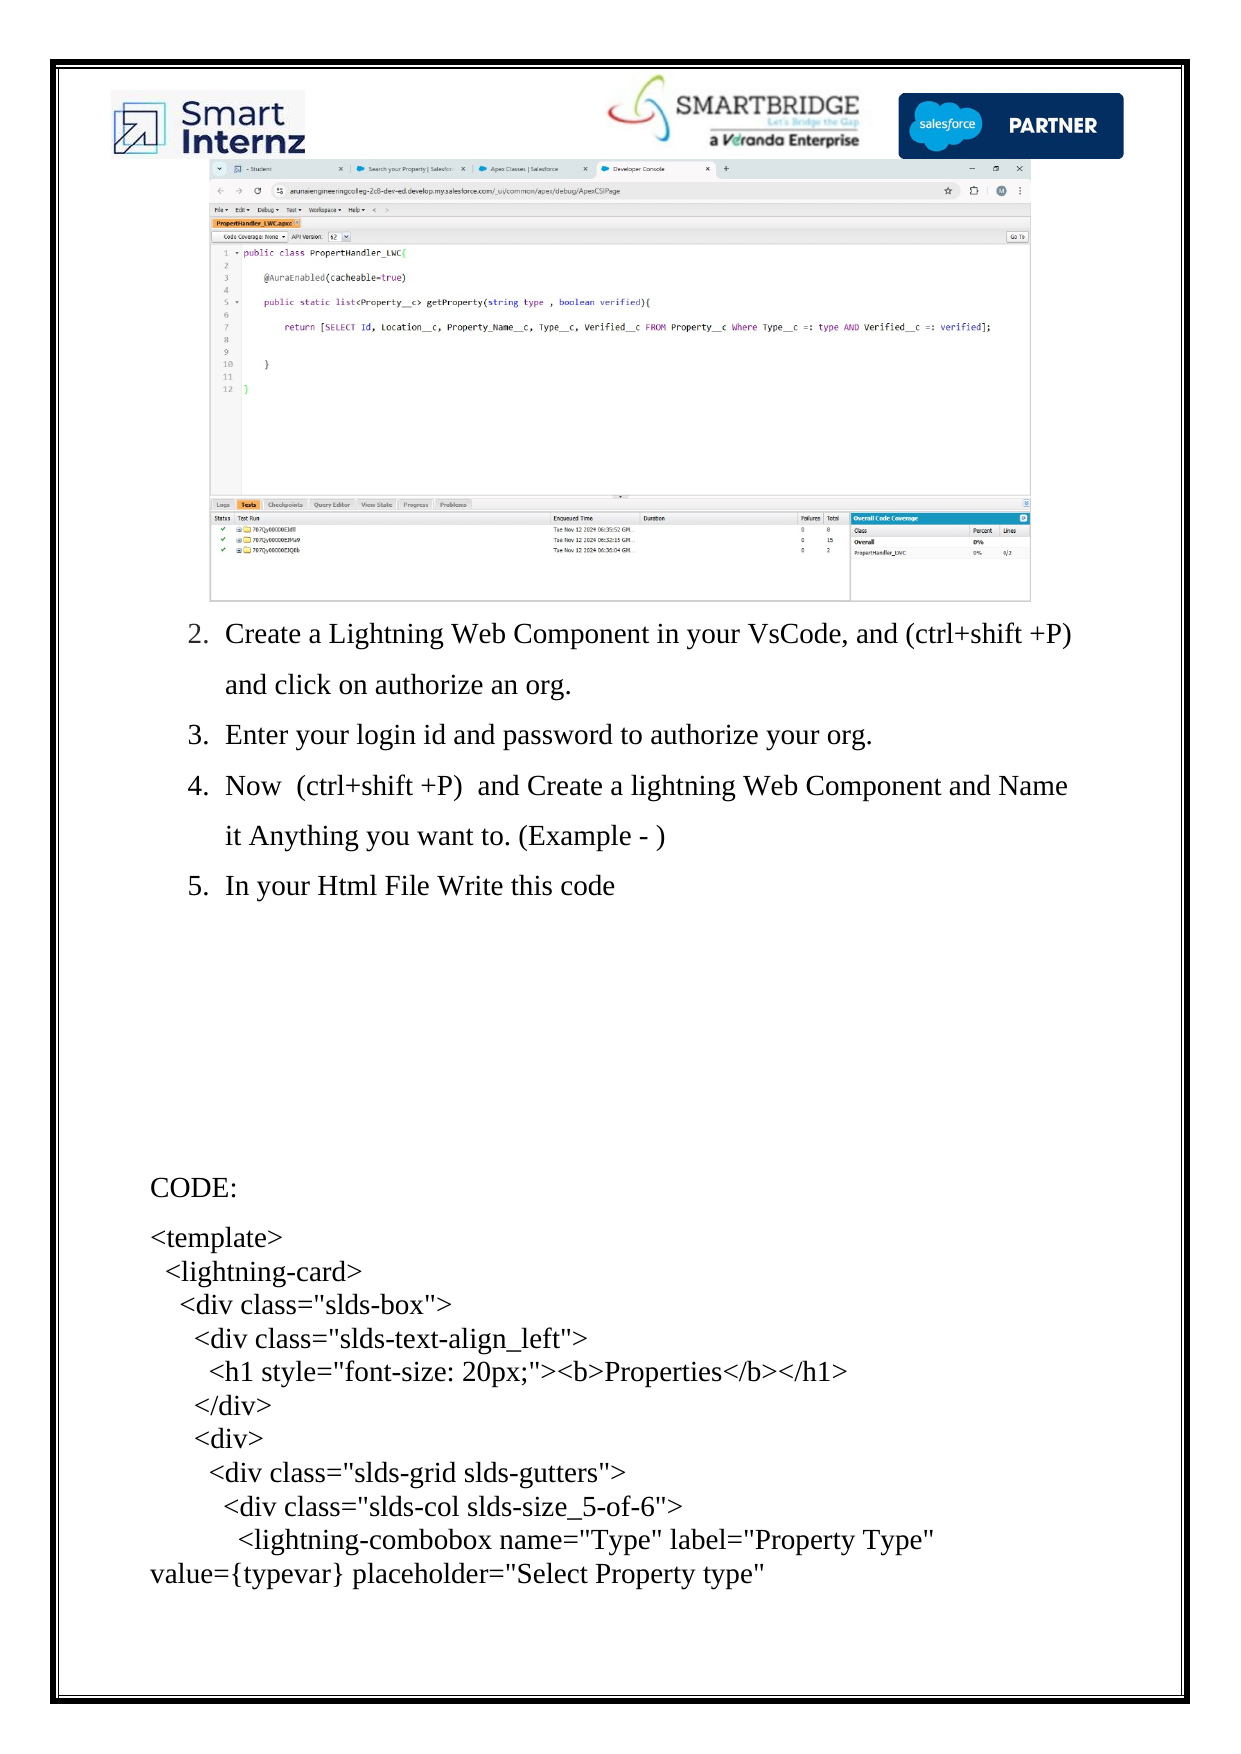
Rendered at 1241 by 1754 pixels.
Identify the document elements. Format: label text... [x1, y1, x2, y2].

text <div class="slds-col slds-size_5-of-6"> [150, 1489, 1090, 1522]
text <div class="slds-grid slds-gutters"> [150, 1455, 1090, 1489]
text <template> [150, 1220, 1090, 1254]
text <div class="slds-text-align_left"> [150, 1321, 1090, 1354]
list In your Html File Write this code [187, 868, 1090, 902]
picture [110, 69, 1124, 602]
text CODE: [150, 1170, 1090, 1204]
text <lightning-card> [150, 1254, 1090, 1287]
text <h1 style="font-size: 20px;"><b>Properties</b></h1> [150, 1354, 1090, 1388]
list Enter your login id and password to authorize your org. [187, 717, 1090, 751]
text <div class="slds-box"> [150, 1287, 1090, 1321]
text </div> [150, 1388, 1090, 1422]
text <div> [150, 1422, 1090, 1455]
list Now (ctrl+shift +P) and Create a lightning Web Component and Name it Anything you want to. (Example - ) [187, 768, 1090, 851]
subtitle Create a Lightning Web Component in your VsCode, and (ctrl+shift +P) and click on authorize an org. [187, 617, 1090, 701]
text <lightning-combobox name="Type" label="Property Type" value={typevar} placeholder="Select Property type" [150, 1522, 1090, 1589]
